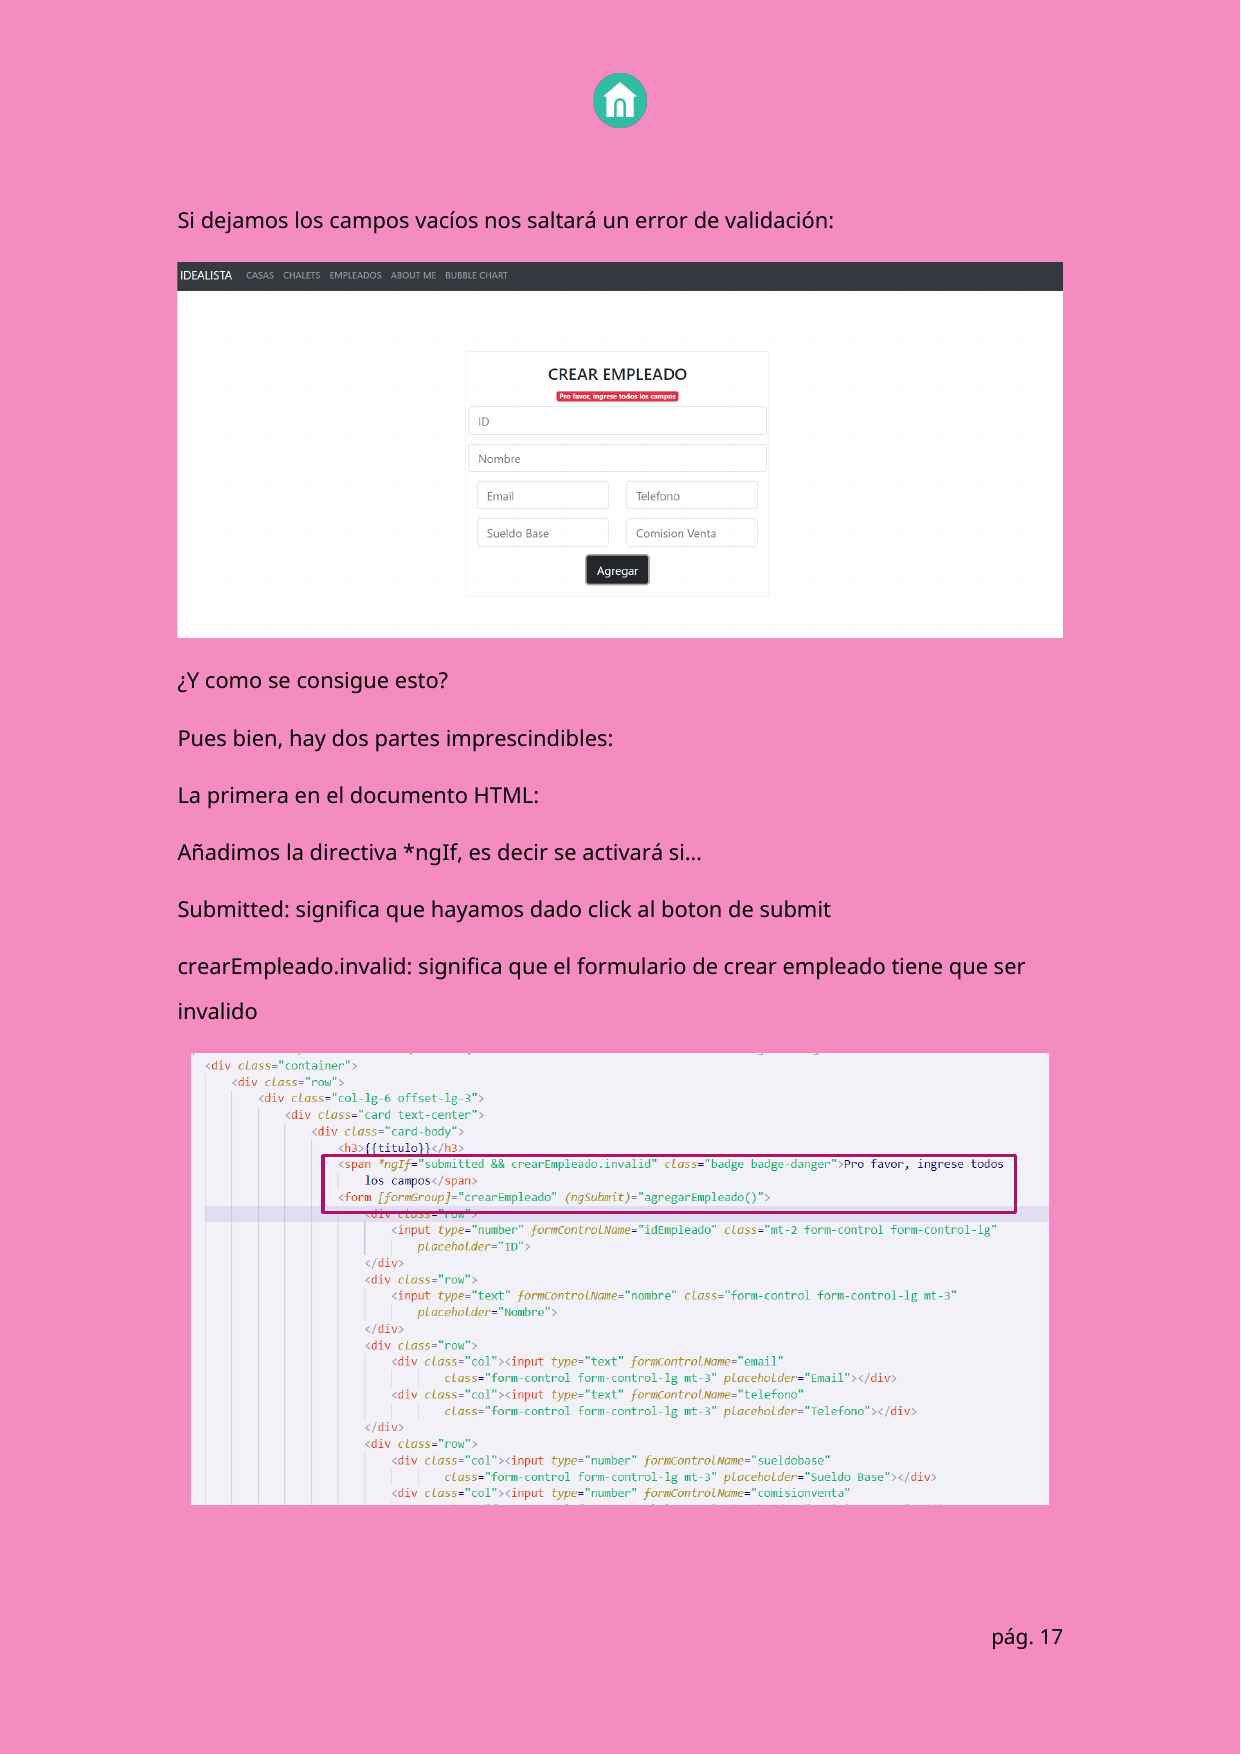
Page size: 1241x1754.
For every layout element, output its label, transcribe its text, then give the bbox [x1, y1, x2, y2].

picture [191, 1053, 1050, 1505]
text La primera en el documento HTML: [177, 780, 1063, 809]
text Si dejamos los campos vacíos nos saltará un error de validación: [177, 205, 1063, 234]
picture [593, 73, 647, 128]
text ¿Y como se consigue esto? [177, 665, 1063, 695]
text Submitted: significa que hayamos dado click al boton de submit [177, 894, 1063, 924]
text crearEmpleado.invalid: significa que el formulario de crear empleado tiene que ser invalido [177, 951, 1063, 1026]
text Añadimos la directiva *ngIf, es decir se activará si… [177, 837, 1063, 867]
picture [177, 262, 1063, 638]
text Pues bien, hay dos partes imprescindibles: [177, 722, 1063, 752]
